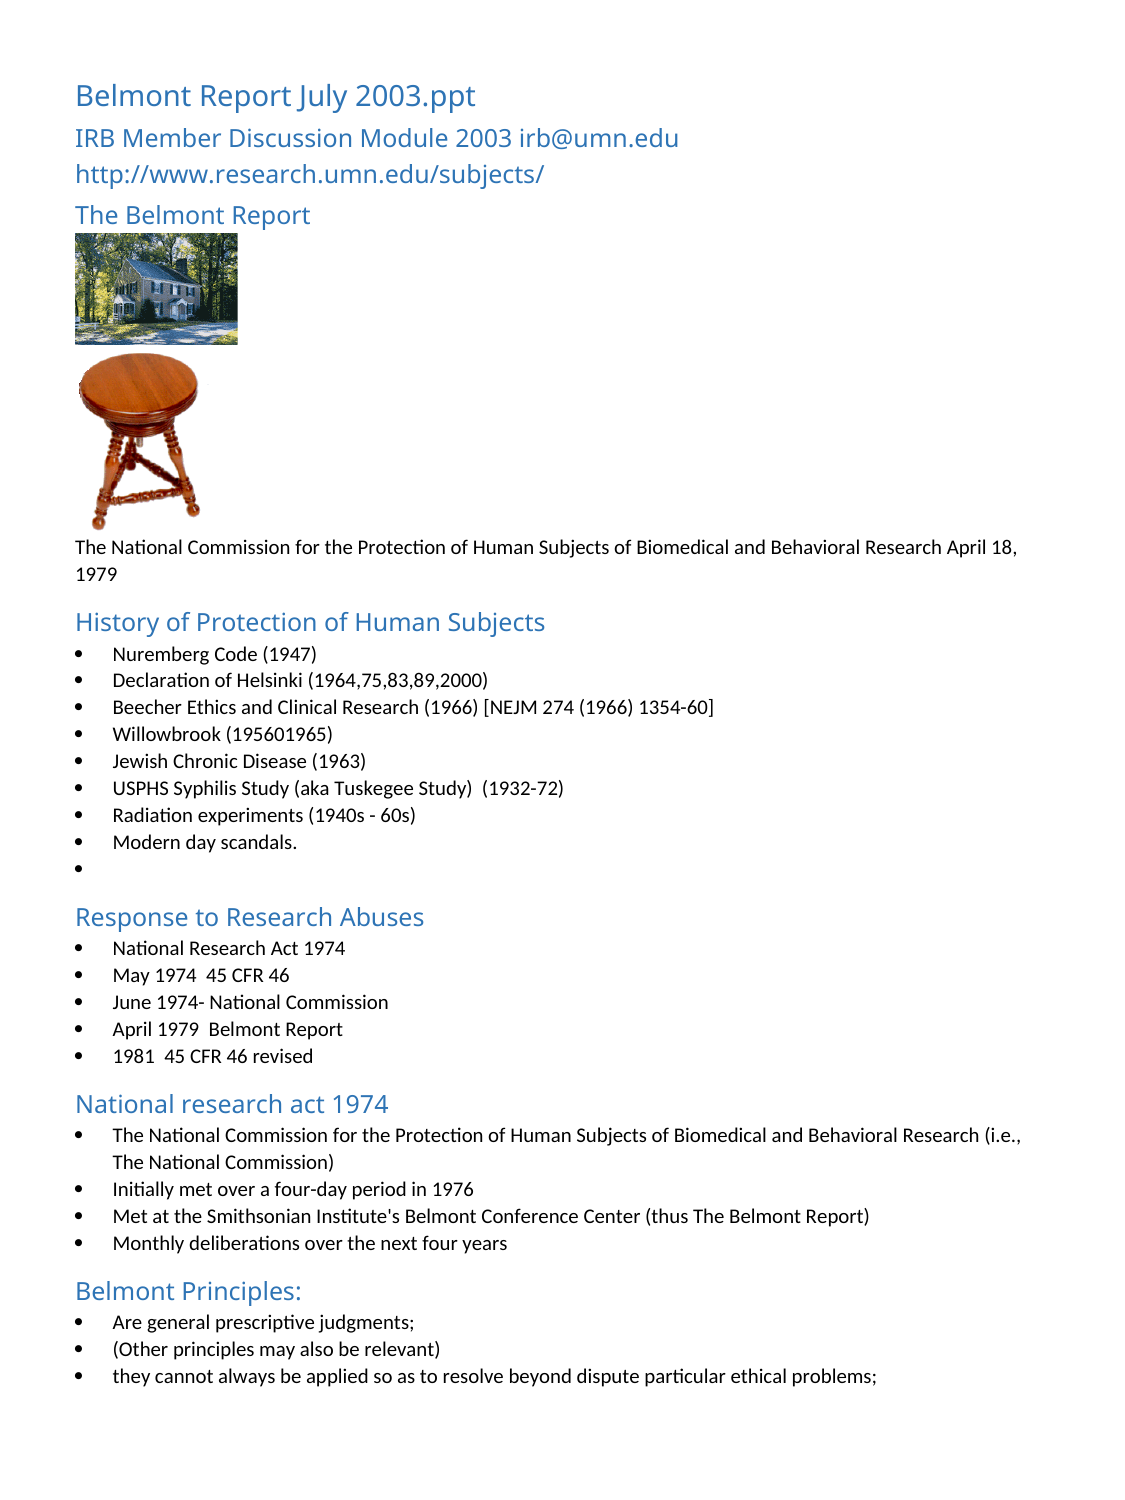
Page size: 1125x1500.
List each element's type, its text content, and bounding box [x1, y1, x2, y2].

subtitle IRB Member Discussion Module 2003 irb@umn.edu http://www.research.umn.edu/subjects/ [75, 121, 1050, 191]
subtitle Belmont Report July 2003.ppt [75, 75, 1050, 115]
list Declaration of Helsinki (1964,75,83,89,2000) [75, 668, 1050, 693]
list Met at the Smithsonian Institute's Belmont Conference Center (thus The Belmont Report) [75, 1203, 1050, 1228]
list Willowbrook (195601965) [75, 721, 1050, 747]
list Radiation experiments (1940s - 60s) [75, 802, 1050, 827]
list Nuremberg Code (1947) [75, 641, 1050, 666]
subtitle The Belmont Report [75, 197, 1050, 532]
list Beecher Ethics and Clinical Research (1966) [NEJM 274 (1966) 1354-60] [75, 694, 1050, 720]
picture [75, 346, 210, 533]
list April 1979 Belmont Report [75, 1016, 1050, 1041]
list USPHS Syphilis Study (aka Tuskegee Study) (1932-72) [75, 775, 1050, 801]
picture [75, 233, 238, 345]
subtitle Belmont Principles: [75, 1273, 1050, 1307]
subtitle National research act 1974 [75, 1086, 1050, 1120]
list The National Commission for the Protection of Human Subjects of Biomedical and Behavioral Research (i.e., The National Commission) [75, 1122, 1050, 1175]
list (Other principles may also be relevant) [75, 1336, 1050, 1362]
list May 1974 45 CFR 46 [75, 962, 1050, 988]
list Are general prescriptive judgments; [75, 1309, 1050, 1335]
list 1981 45 CFR 46 revised [75, 1043, 1050, 1068]
list they cannot always be applied so as to resolve beyond dispute particular ethical problems; [75, 1363, 1050, 1389]
list Monthly deliberations over the next four years [75, 1230, 1050, 1255]
subtitle History of Protection of Human Subjects [75, 605, 1050, 639]
list Jewish Chronic Disease (1963) [75, 748, 1050, 774]
list June 1974- National Commission [75, 989, 1050, 1014]
list Initially met over a four-day period in 1976 [75, 1176, 1050, 1202]
list National Research Act 1974 [75, 935, 1050, 961]
subtitle Response to Research Abuses [75, 899, 1050, 933]
text The National Commission for the Protection of Human Subjects of Biomedical and Behavioral Research April 18, 1979 [75, 534, 1050, 587]
list Modern day scandals. [75, 829, 1050, 854]
